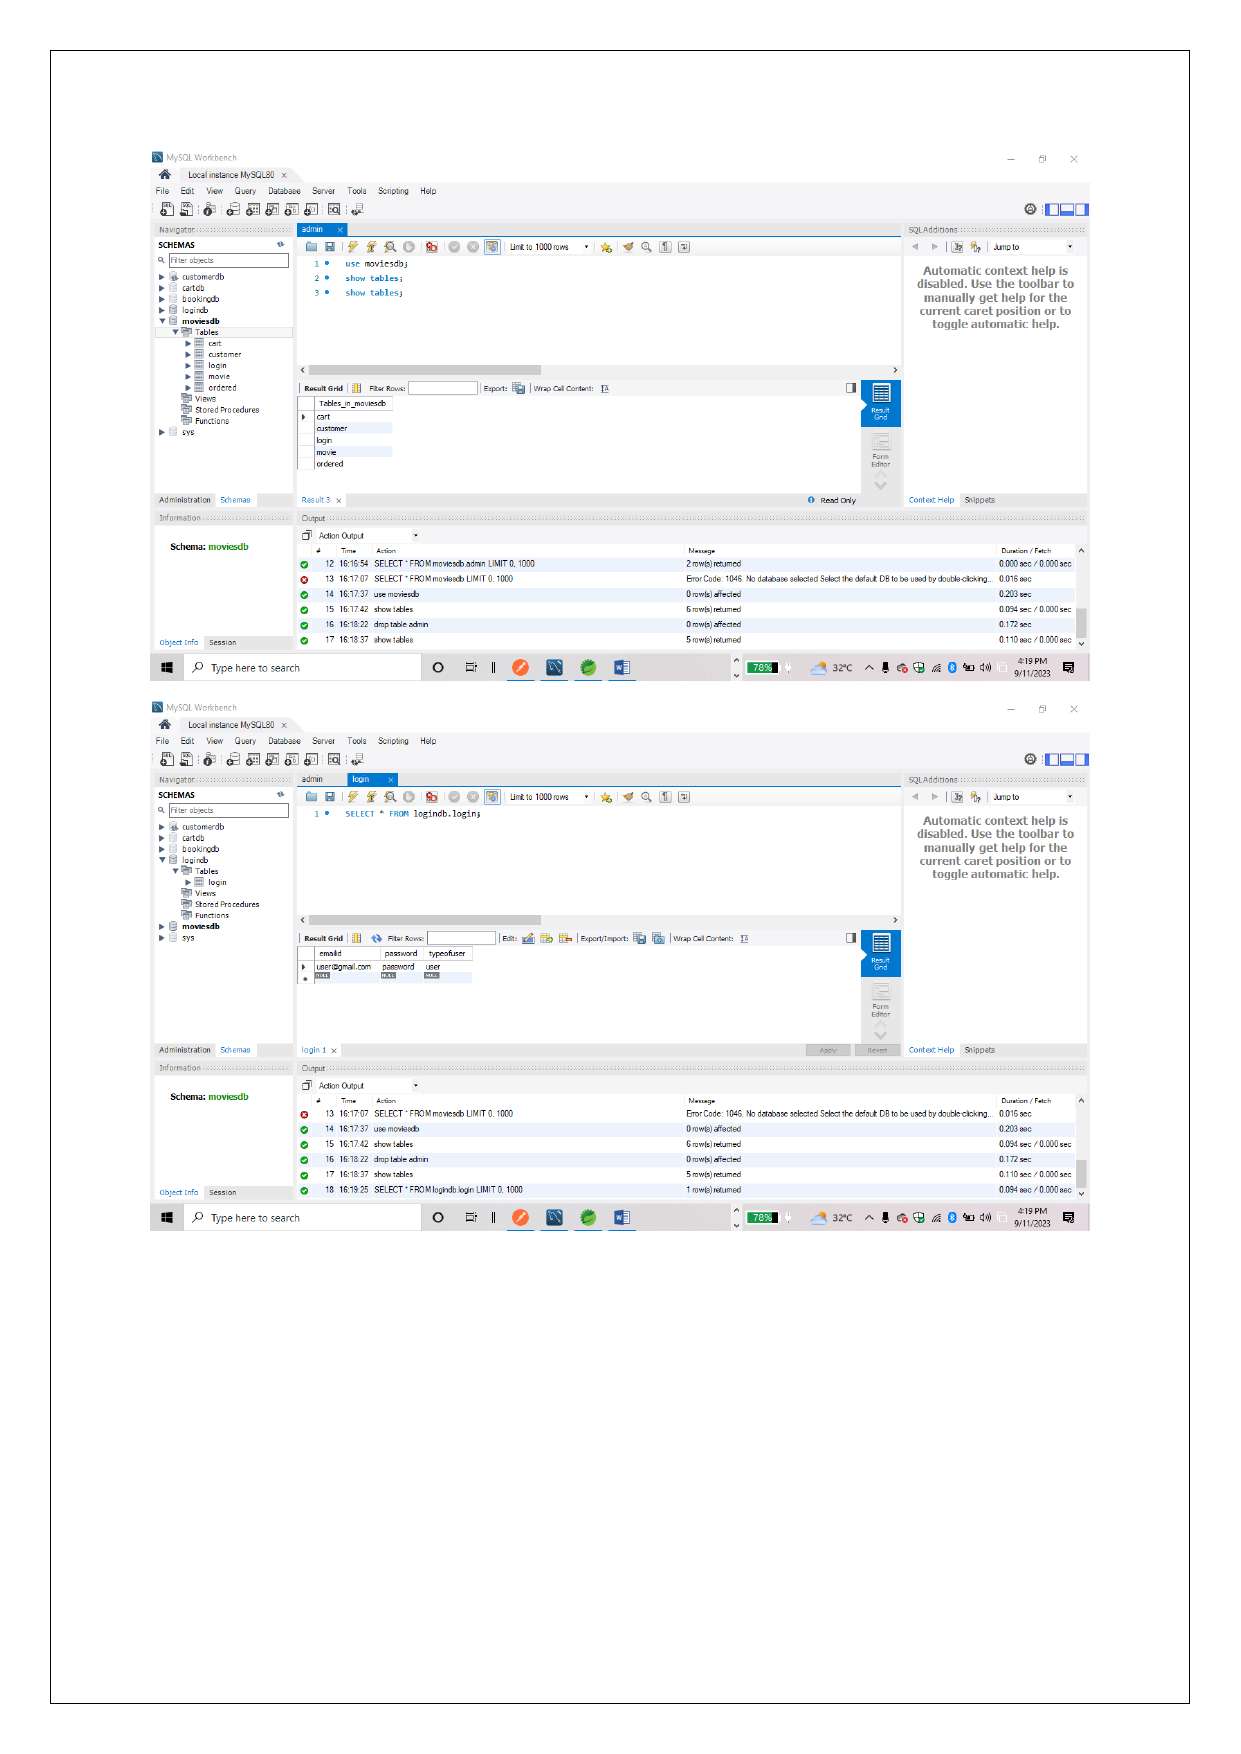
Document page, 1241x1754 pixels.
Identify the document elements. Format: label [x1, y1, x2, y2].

picture [150, 699, 1091, 1231]
picture [150, 150, 1091, 681]
